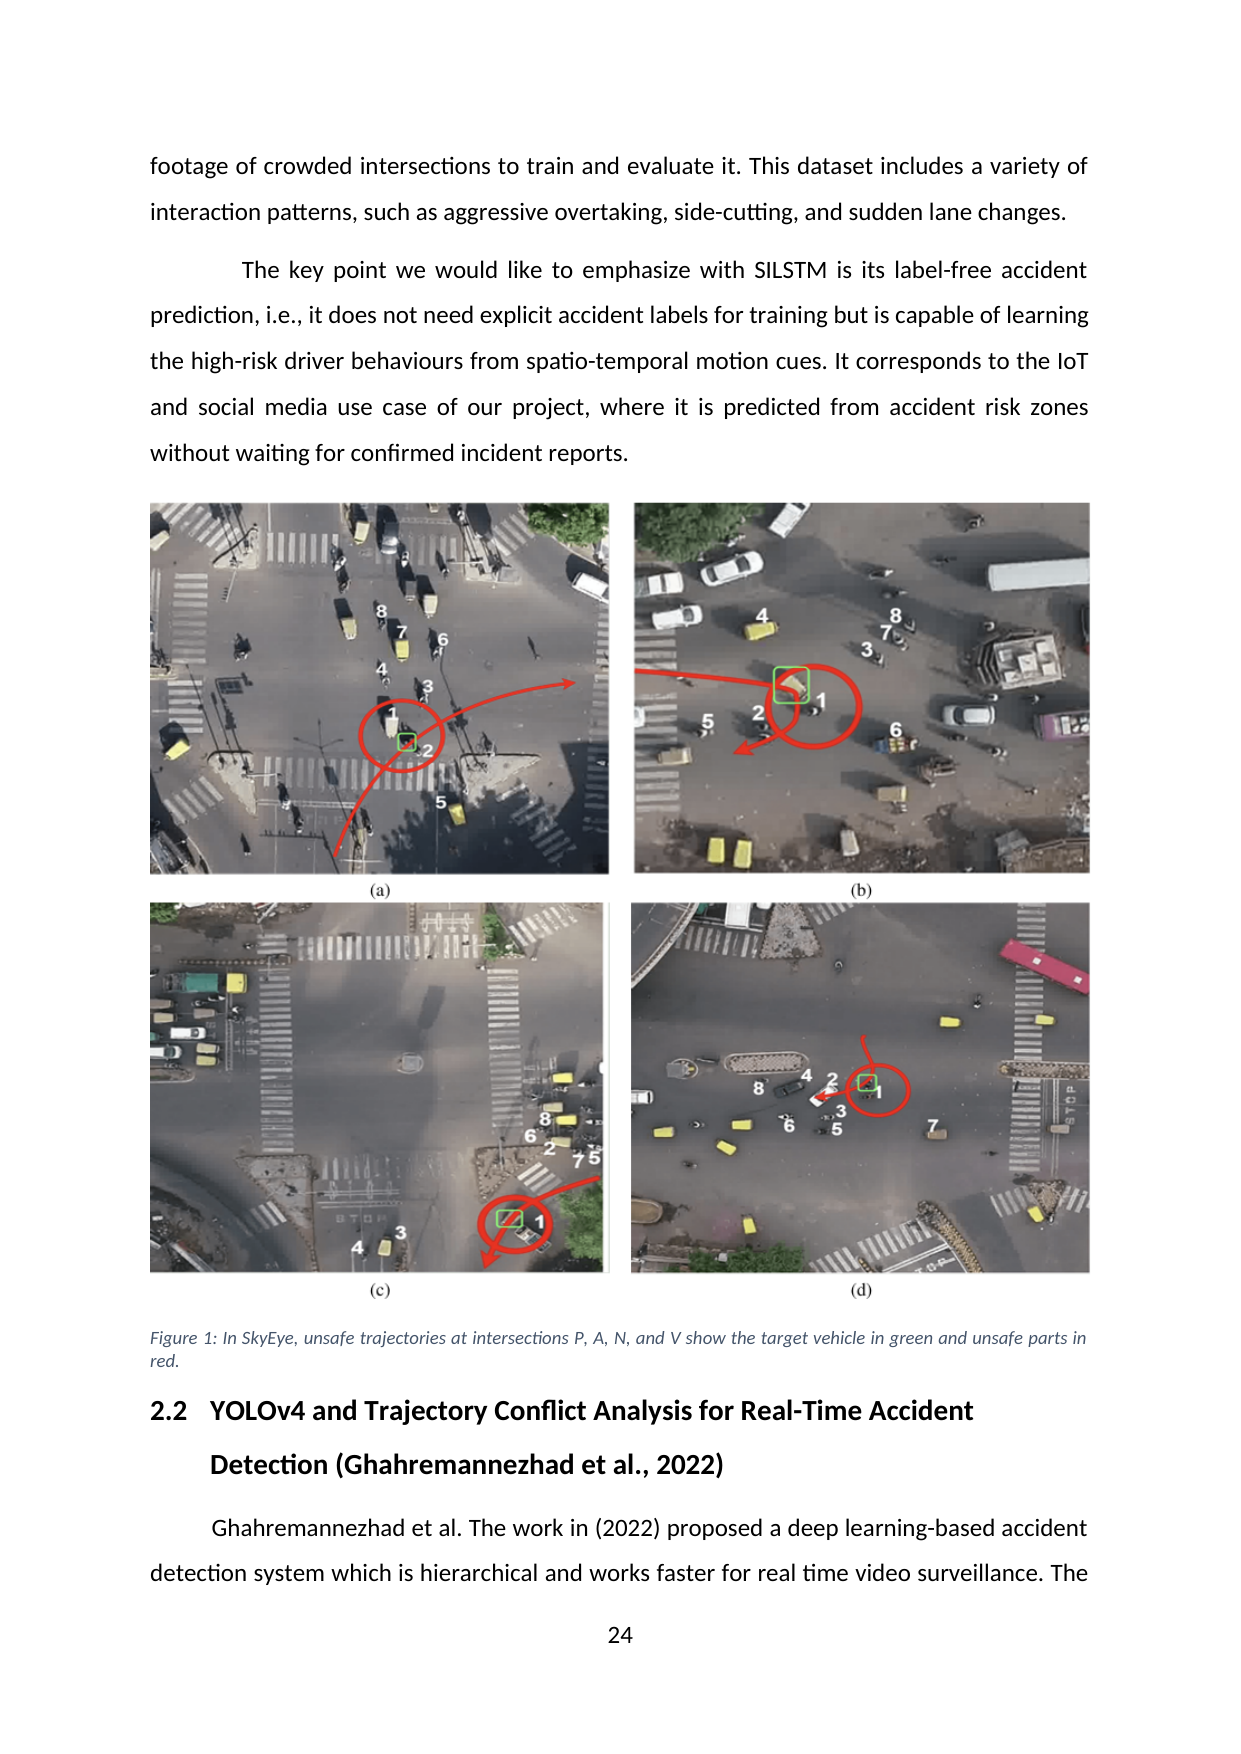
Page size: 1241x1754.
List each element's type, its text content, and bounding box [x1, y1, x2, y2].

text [150, 1512, 1090, 1588]
subtitle YOLOv4 and Trajectory Conflict Analysis for Real-Time Accident Detection (Ghahremannezhad et al., 2022) [150, 1392, 1090, 1482]
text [150, 150, 1090, 226]
text The key point we would like to emphasize with SILSTM is its label-free accident prediction, i.e., it does not need explicit accident labels for training but is capable of learning the high-risk driver behaviours from spatio-temporal motion cues. It corresponds to the IoT and social media use case of our project, where it is predicted from accident risk zones without waiting for confirmed incident reports. [150, 254, 1090, 467]
picture [150, 495, 1091, 1299]
